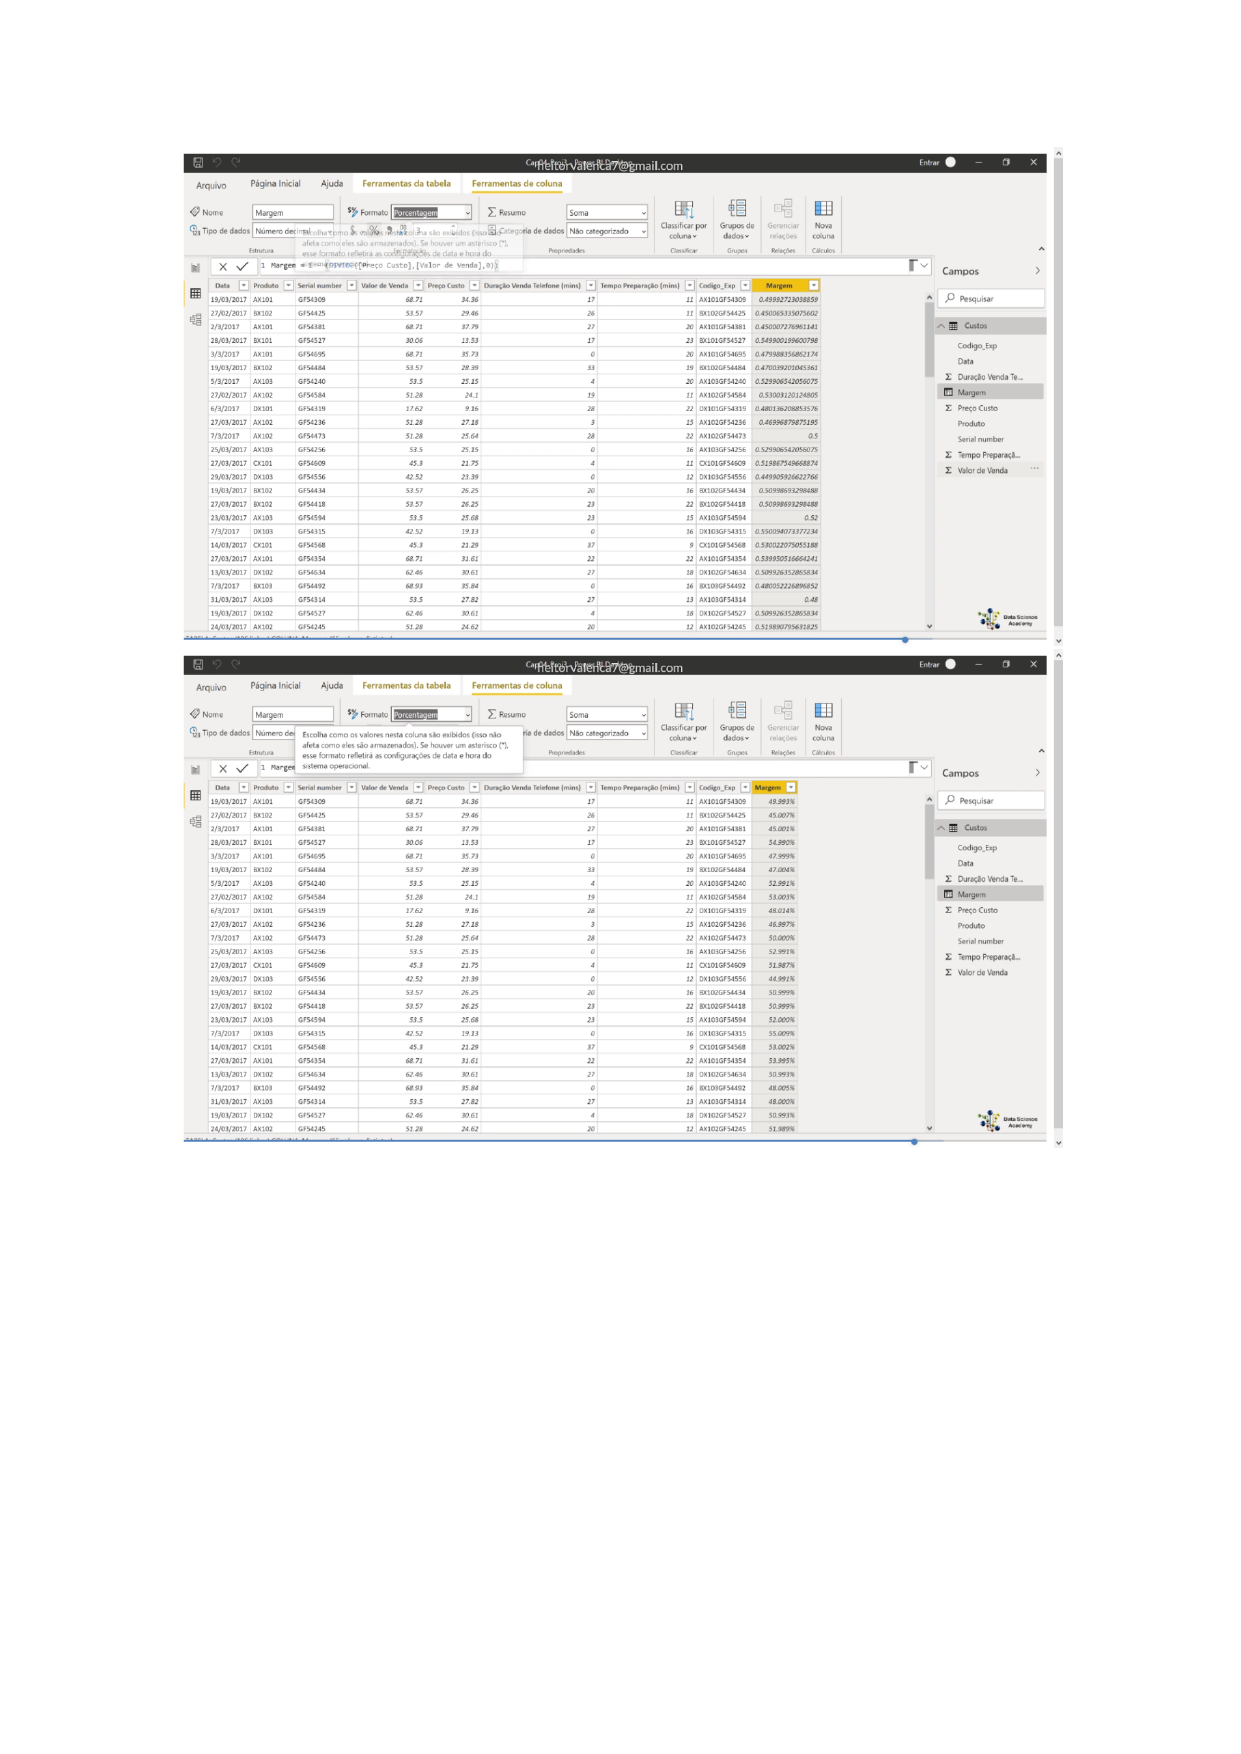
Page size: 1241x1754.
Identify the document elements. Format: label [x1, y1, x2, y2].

picture [177, 147, 1063, 646]
picture [177, 649, 1063, 1148]
